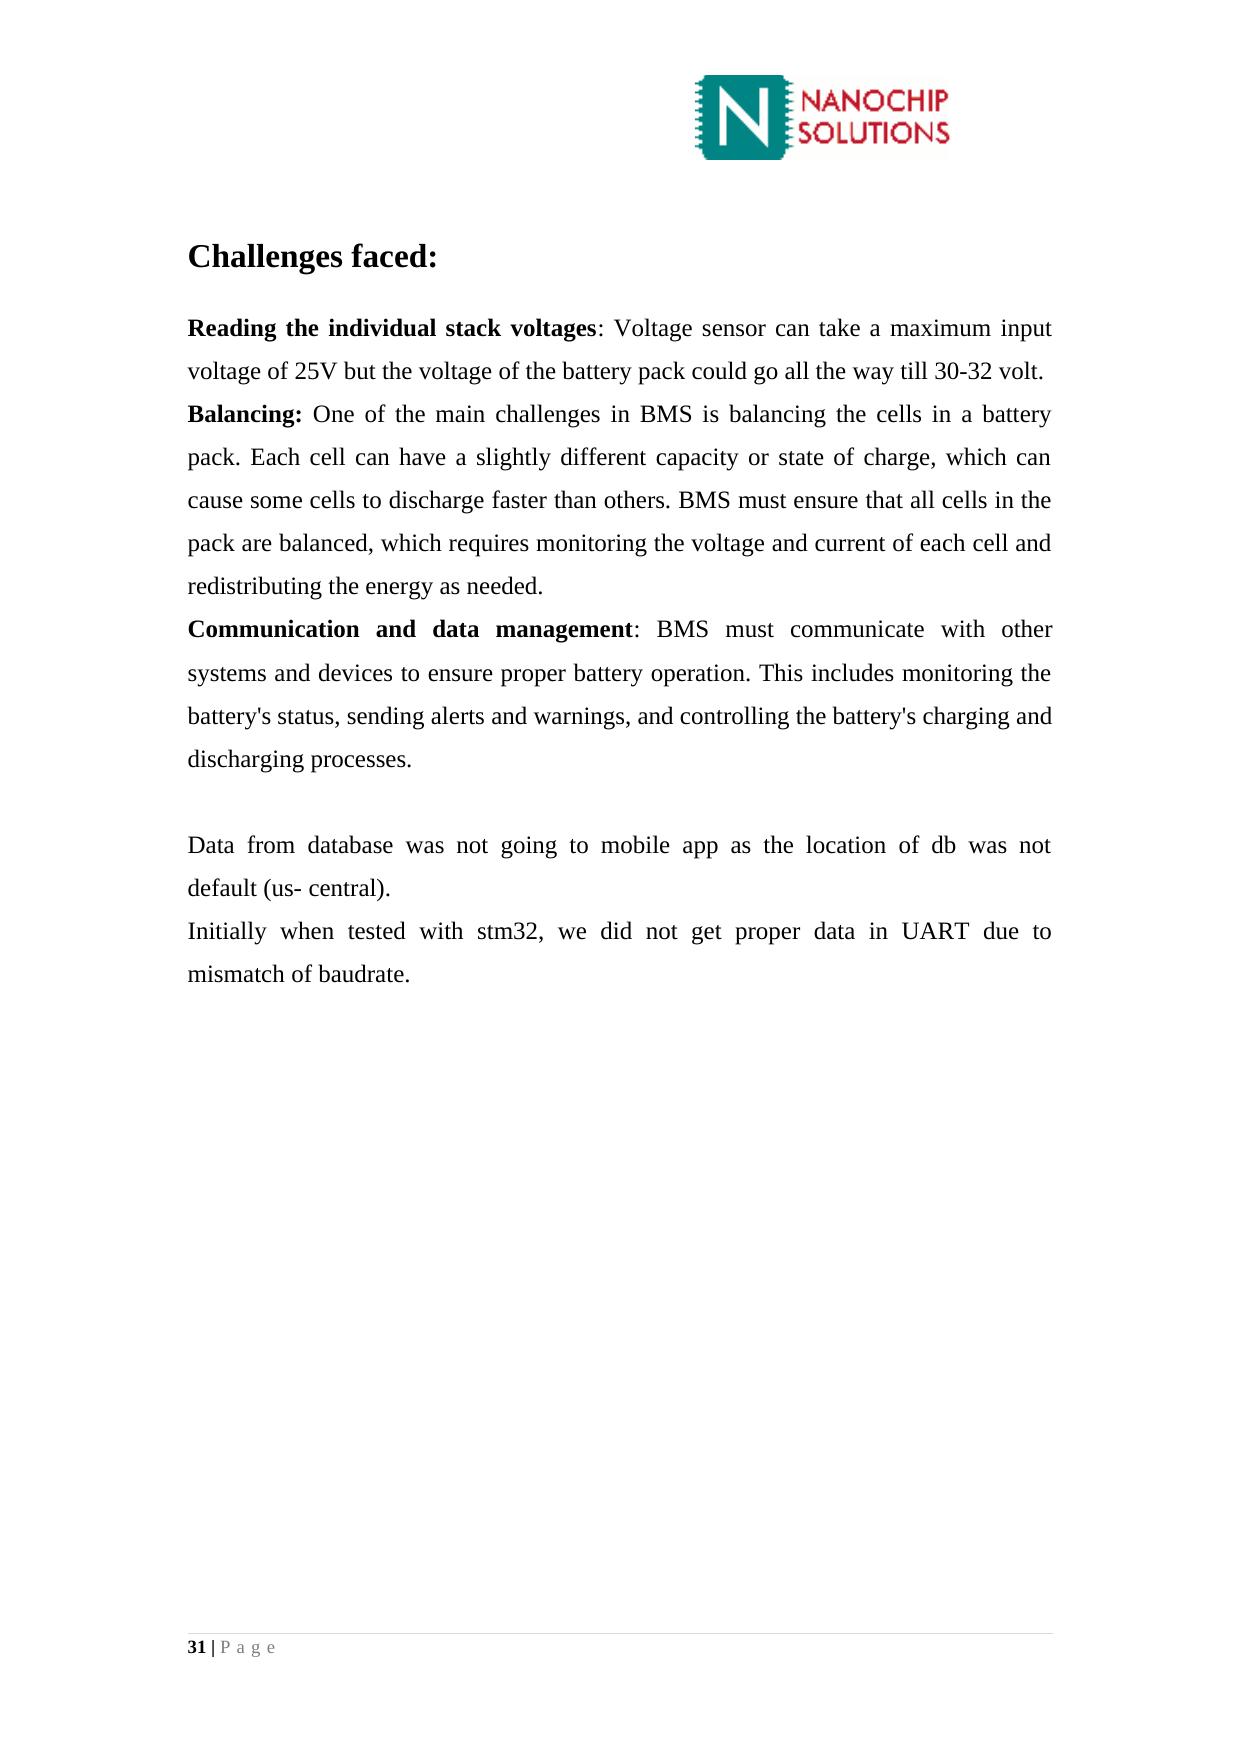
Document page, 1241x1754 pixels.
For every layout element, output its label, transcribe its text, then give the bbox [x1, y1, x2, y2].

text Initially when tested with stm32, we did not get proper data in UART due to mismatch of baudrate. [187, 916, 1053, 988]
text Challenges faced: [187, 236, 1053, 274]
text Reading the individual stack voltages: Voltage sensor can take a maximum input voltage of 25V but the voltage of the battery pack could go all the way till 30-32 volt. [187, 313, 1053, 384]
text Balancing: One of the main challenges in BMS is balancing the cells in a battery pack. Each cell can have a slightly different capacity or state of charge, which can cause some cells to discharge faster than others. BMS must ensure that all cells in the pack are balanced, which requires monitoring the voltage and current of each cell and redistributing the energy as needed. [187, 399, 1053, 600]
text Communication and data management: BMS must communicate with other systems and devices to ensure proper battery operation. This includes monitoring the battery's status, sending alerts and warnings, and controlling the battery's charging and discharging processes. [187, 614, 1053, 773]
text Data from database was not going to mobile app as the location of db was not default (us- central). [187, 830, 1053, 902]
picture [694, 75, 950, 160]
